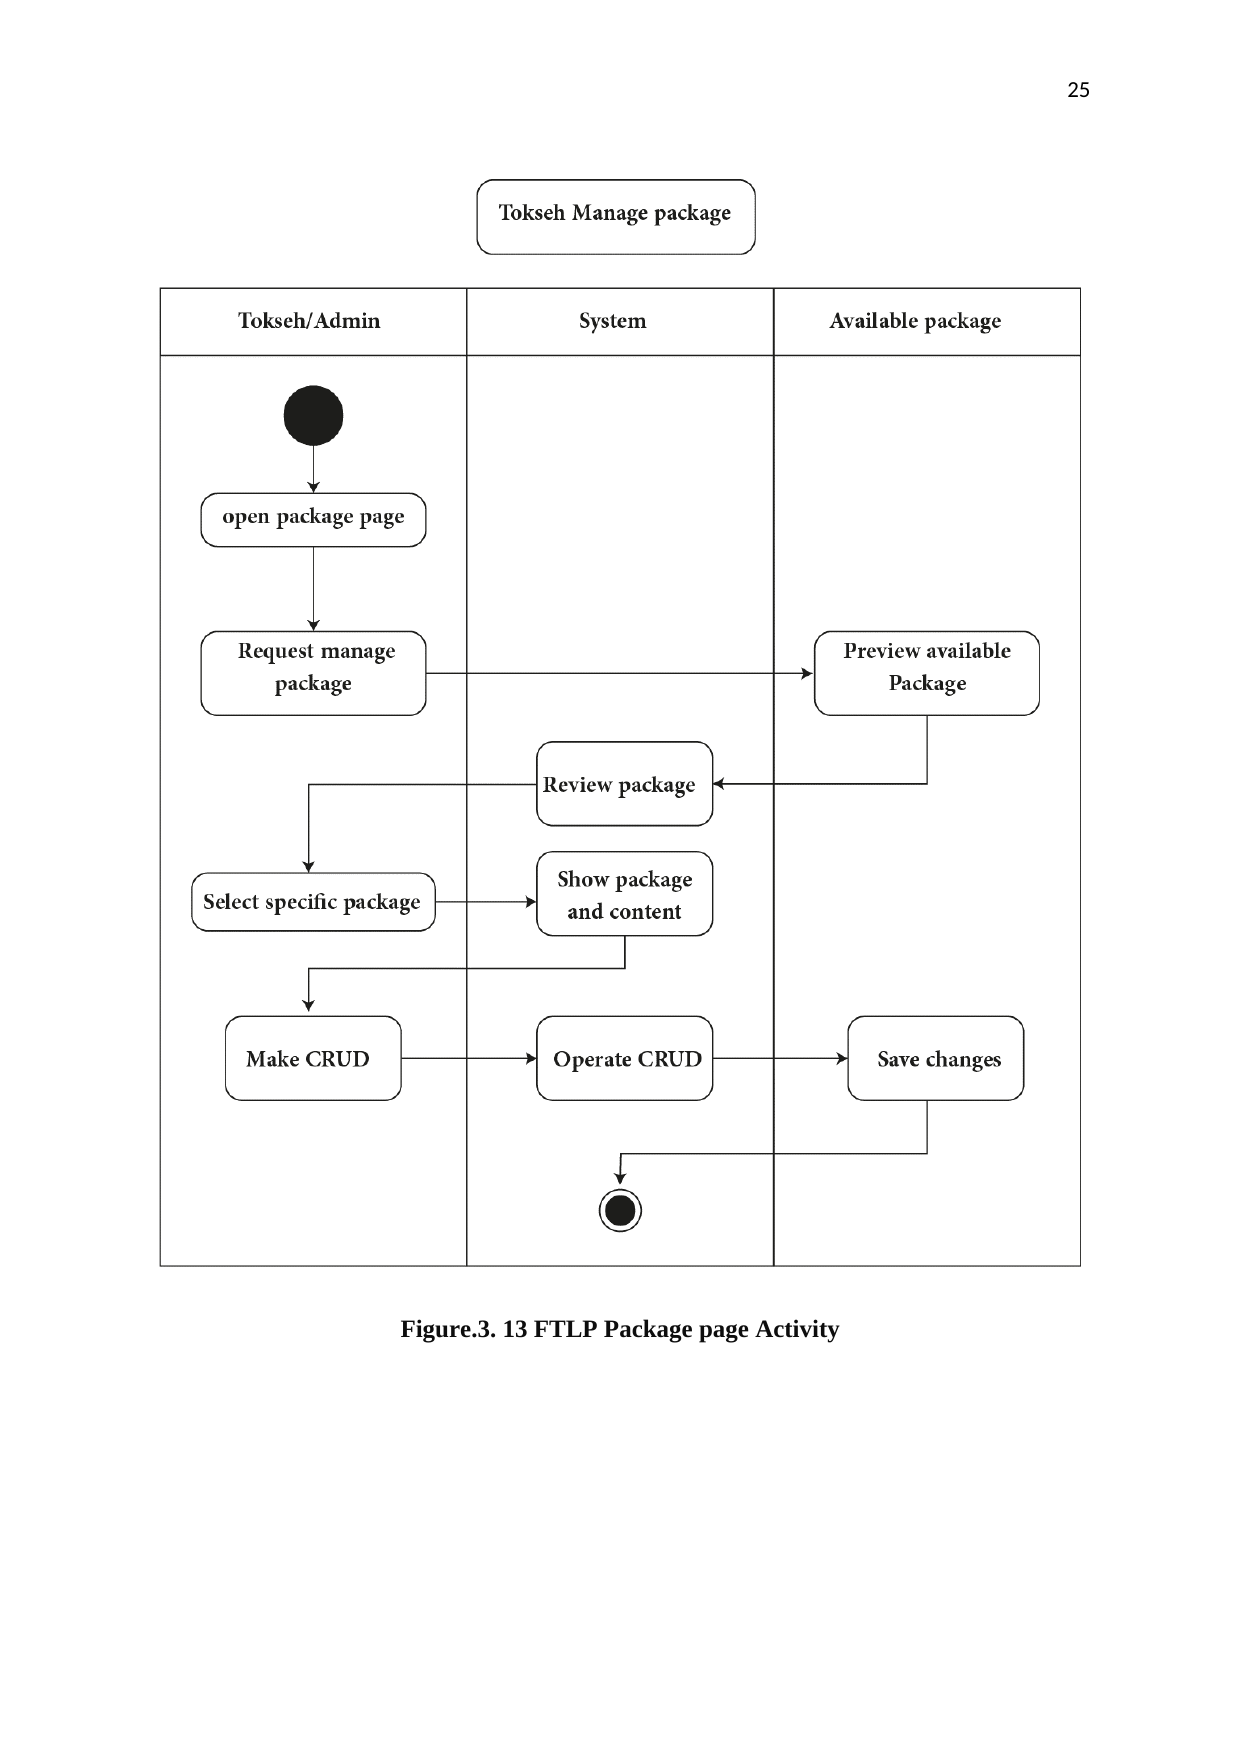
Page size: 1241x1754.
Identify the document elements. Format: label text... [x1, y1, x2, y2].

picture [159, 179, 1081, 1267]
